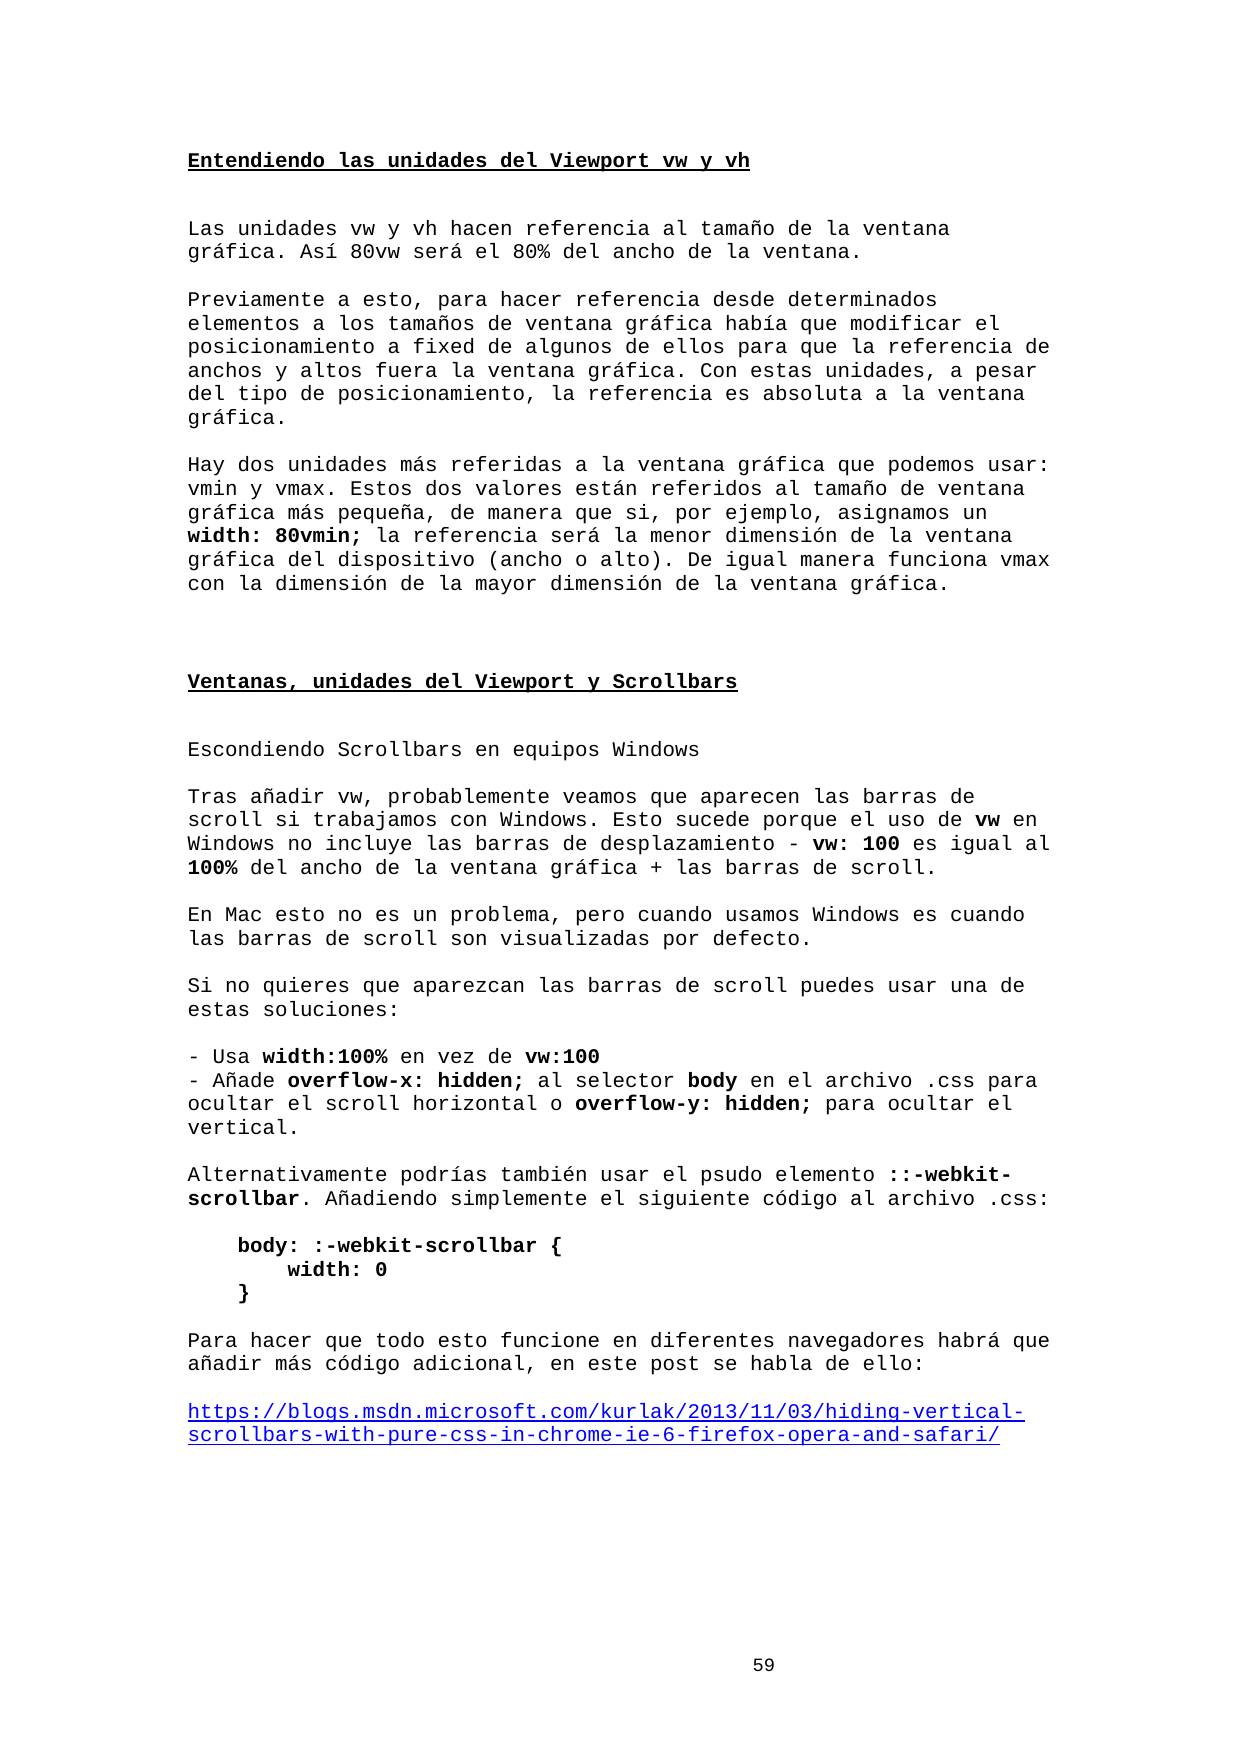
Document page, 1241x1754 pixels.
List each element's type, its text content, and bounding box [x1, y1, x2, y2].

list - Añade overflow-x: hidden; al selector body en el archivo .css para ocultar el scroll horizontal o overflow-y: hidden; para ocultar el vertical. [187, 1069, 1053, 1141]
list } [187, 1282, 1053, 1306]
list Si no quieres que aparezcan las barras de scroll puedes usar una de estas soluciones: [187, 975, 1053, 1022]
list Tras añadir vw, probablemente veamos que aparecen las barras de scroll si trabajamos con Windows. Esto sucede porque el uso de vw en Windows no incluye las barras de desplazamiento - vw: 100 es igual al 100% del ancho de la ventana gráfica + las barras de scroll. [187, 786, 1053, 880]
list Alternativamente podrías también usar el psudo elemento ::-webkit-scrollbar. Añadiendo simplemente el siguiente código al archivo .css: [187, 1164, 1053, 1211]
list Previamente a esto, para hacer referencia desde determinados elementos a los tamaños de ventana gráfica había que modificar el posicionamiento a fixed de algunos de ellos para que la referencia de anchos y altos fuera la ventana gráfica. Con estas unidades, a pesar del tipo de posicionamiento, la referencia es absoluta a la ventana gráfica. [187, 289, 1053, 431]
list Las unidades vw y vh hacen referencia al tamaño de la ventana gráfica. Así 80vw será el 80% del ancho de la ventana. [187, 218, 1053, 265]
list Para hacer que todo esto funcione en diferentes navegadores habrá que añadir más código adicional, en este post se habla de ello: [187, 1330, 1053, 1377]
list - Usa width:100% en vez de vw:100 [187, 1046, 1053, 1069]
subtitle Entendiendo las unidades del Viewport vw y vh [187, 150, 1053, 174]
list body: :-webkit-scrollbar { [187, 1235, 1053, 1259]
list Escondiendo Scrollbars en equipos Windows [187, 738, 1053, 762]
list https://blogs.msdn.microsoft.com/kurlak/2013/11/03/hiding-vertical-scrollbars-with-pure-css-in-chrome-ie-6-firefox-opera-and-safari/ [187, 1401, 1053, 1448]
list width: 0 [187, 1259, 1053, 1282]
subtitle Ventanas, unidades del Viewport y Scrollbars [187, 671, 1053, 694]
list En Mac esto no es un problema, pero cuando usamos Windows es cuando las barras de scroll son visualizadas por defecto. [187, 904, 1053, 951]
list Hay dos unidades más referidas a la ventana gráfica que podemos usar: vmin y vmax. Estos dos valores están referidos al tamaño de ventana gráfica más pequeña, de manera que si, por ejemplo, asignamos un width: 80vmin; la referencia será la menor dimensión de la ventana gráfica del dispositivo (ancho o alto). De igual manera funciona vmax con la dimensión de la mayor dimensión de la ventana gráfica. [187, 454, 1053, 596]
